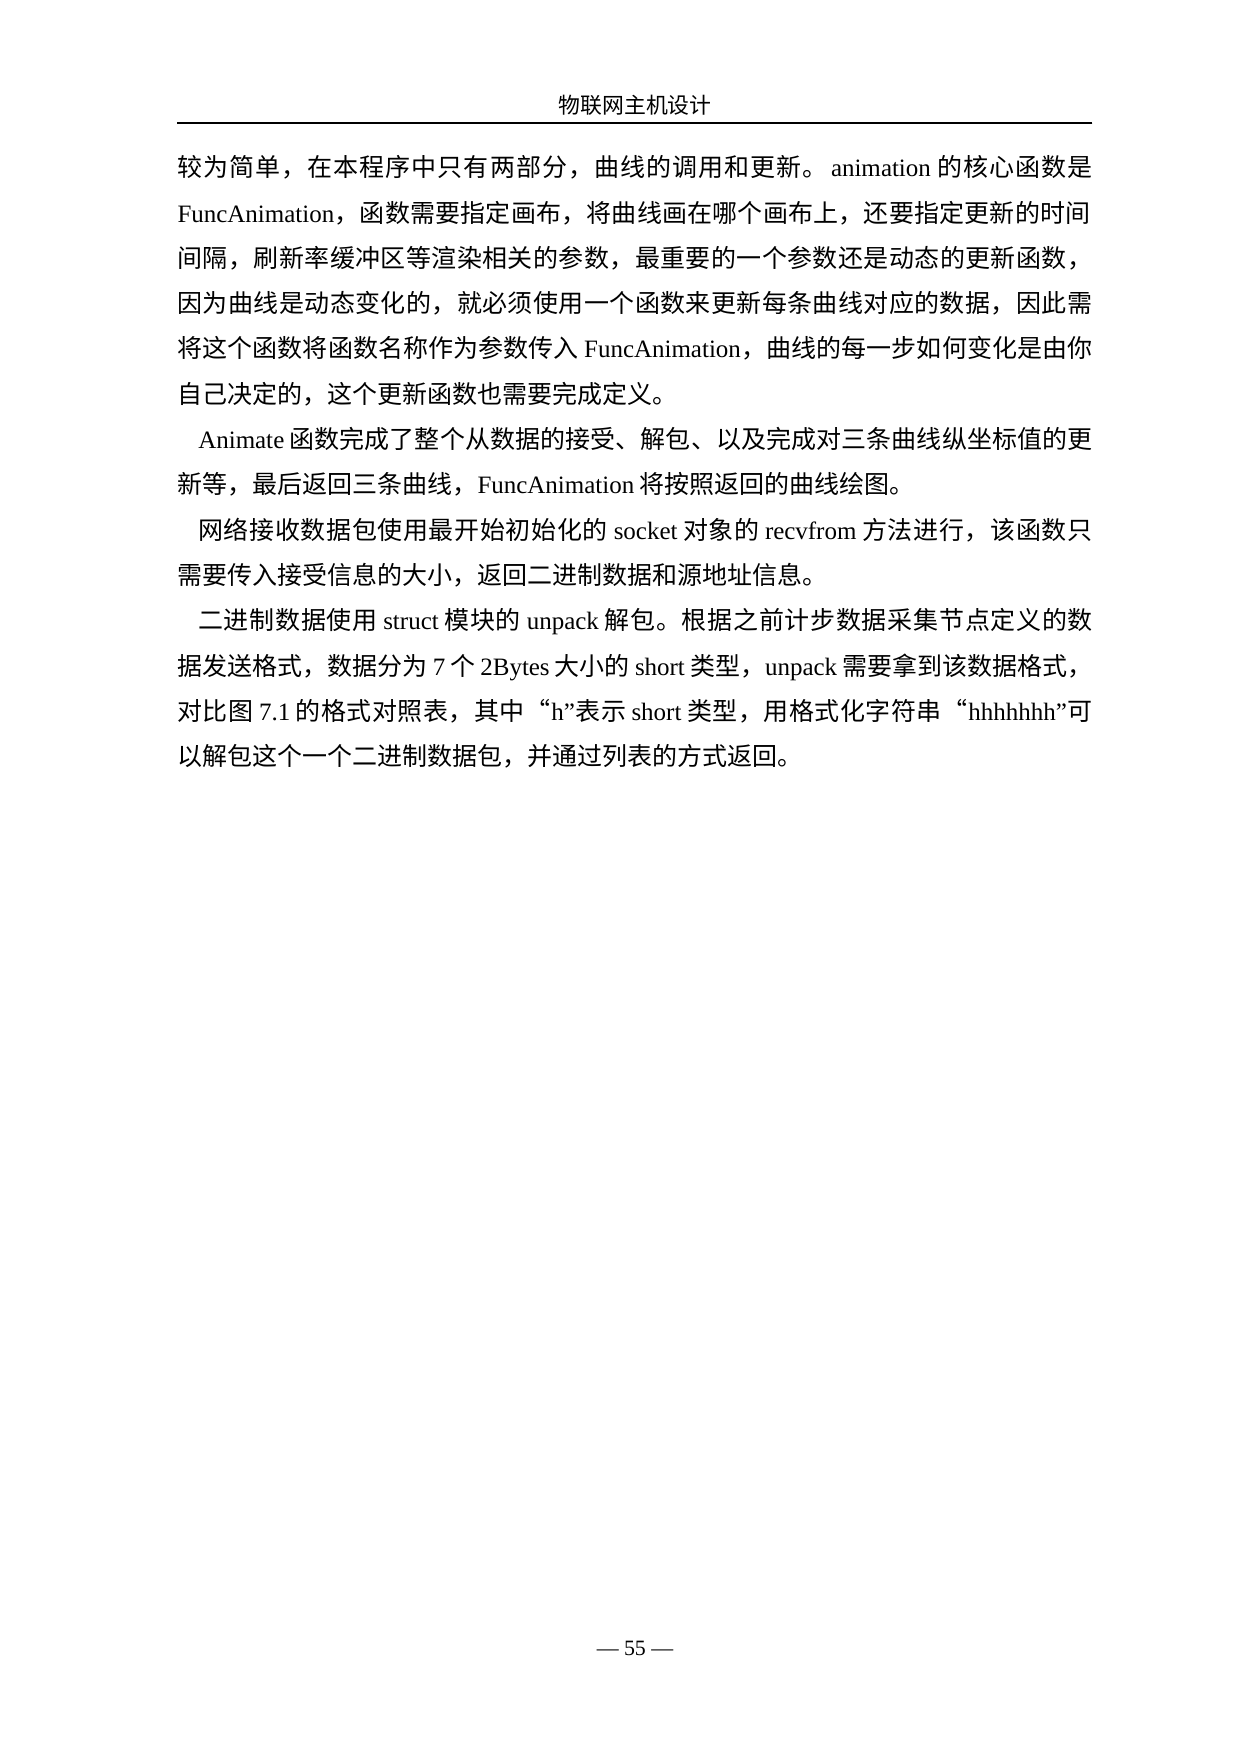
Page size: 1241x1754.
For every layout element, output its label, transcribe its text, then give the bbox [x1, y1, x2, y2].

text 网络接收数据包使用最开始初始化的socket对象的recvfrom方法进行，该函数只需要传入接受信息的大小，返回二进制数据和源地址信息。 [177, 510, 1092, 592]
text Animate函数完成了整个从数据的接受、解包、以及完成对三条曲线纵坐标值的更新等，最后返回三条曲线，FuncAnimation将按照返回的曲线绘图。 [177, 419, 1092, 501]
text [177, 148, 1092, 411]
text 二进制数据使用struct模块的unpack解包。根据之前计步数据采集节点定义的数据发送格式，数据分为7个2Bytes大小的short类型，unpack需要拿到该数据格式，对比图7.1的格式对照表，其中“h”表示short类型，用格式化字符串“hhhhhhh”可以解包这个一个二进制数据包，并通过列表的方式返回。 [177, 601, 1092, 773]
